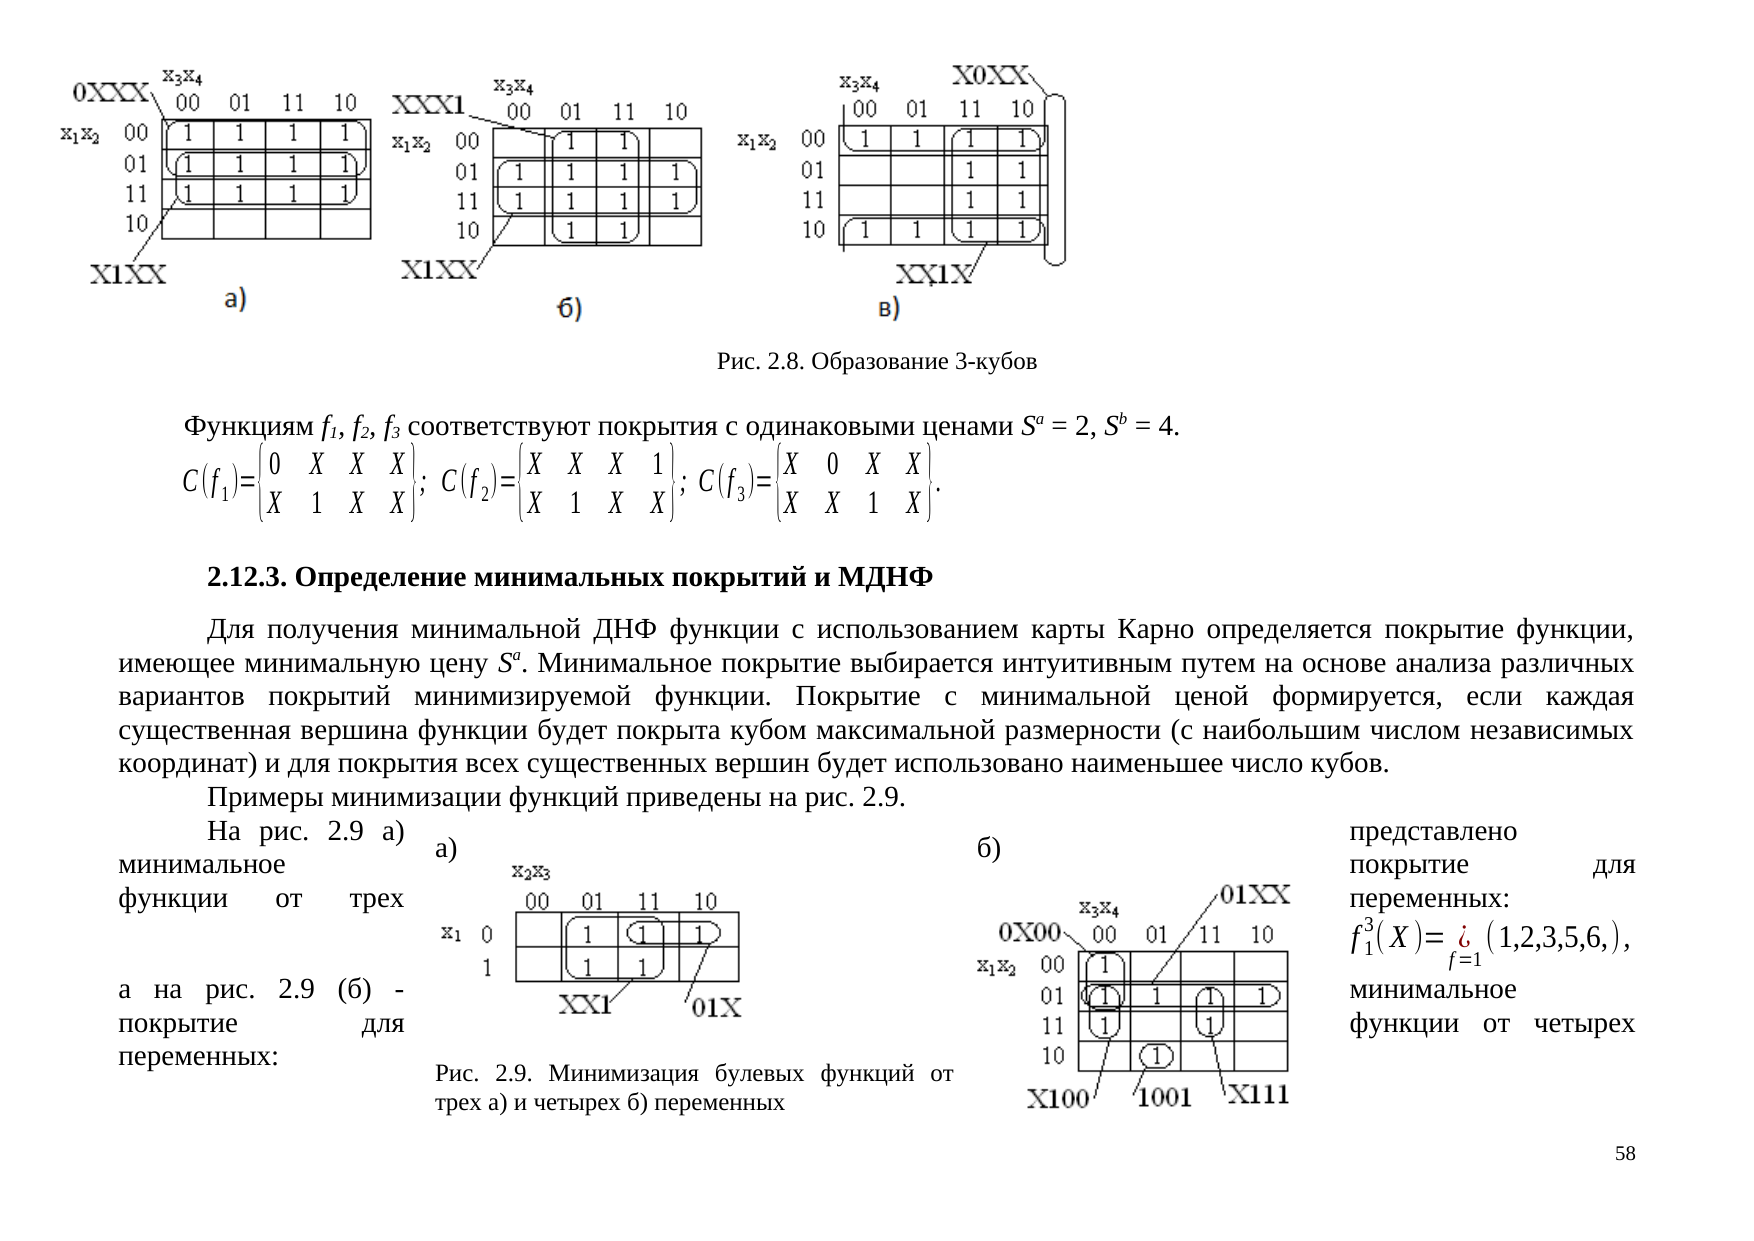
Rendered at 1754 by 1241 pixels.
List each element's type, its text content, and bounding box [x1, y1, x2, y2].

picture [391, 77, 707, 336]
text Примеры минимизации функций приведены на рис. 2.9. [118, 779, 1636, 813]
table_cell [965, 864, 1331, 1149]
text На рис. 2.9 а) представлено минимальное покрытие для функции от трех переменных: [118, 813, 1636, 913]
text Рис. 2.8. Образование 3-кубов [118, 346, 1636, 375]
text а на рис. 2.9 (б) - минимальное покрытие для функции от четырех переменных: [118, 971, 424, 1072]
text 2.12.3. Определение минимальных покрытий и МДНФ [118, 559, 1636, 592]
picture [735, 61, 1074, 329]
table_header а) [424, 830, 965, 864]
text Функциям f1, f2, f3 соответствуют покрытия с одинаковыми ценами Sа = 2, Sb = 4. [118, 408, 1636, 442]
table_cell Рис. 2.9. Минимизация булевых функций от трех а) и четырех б) переменных [424, 864, 965, 1149]
picture [434, 863, 754, 1025]
picture [976, 863, 1306, 1124]
text а на рис. 2.9 (б) - минимальное покрытие для функции от четырех переменных: [1331, 971, 1636, 1072]
text Для получения минимальной ДНФ функции с использованием карты Карно определяется покрытие функции, имеющее минимальную цену Sа. Минимальное покрытие выбирается интуитивным путем на основе анализа различных вариантов покрытий минимизируемой функции. Покрытие с минимальной ценой формируется, если каждая существенная вершина функции будет покрыта кубом максимальной размерности (с наибольшим числом независимых координат) и для покрытия всех существенных вершин будет использовано наименьшее число кубов. [118, 611, 1636, 779]
table_header б) [965, 830, 1331, 864]
picture [58, 61, 378, 320]
